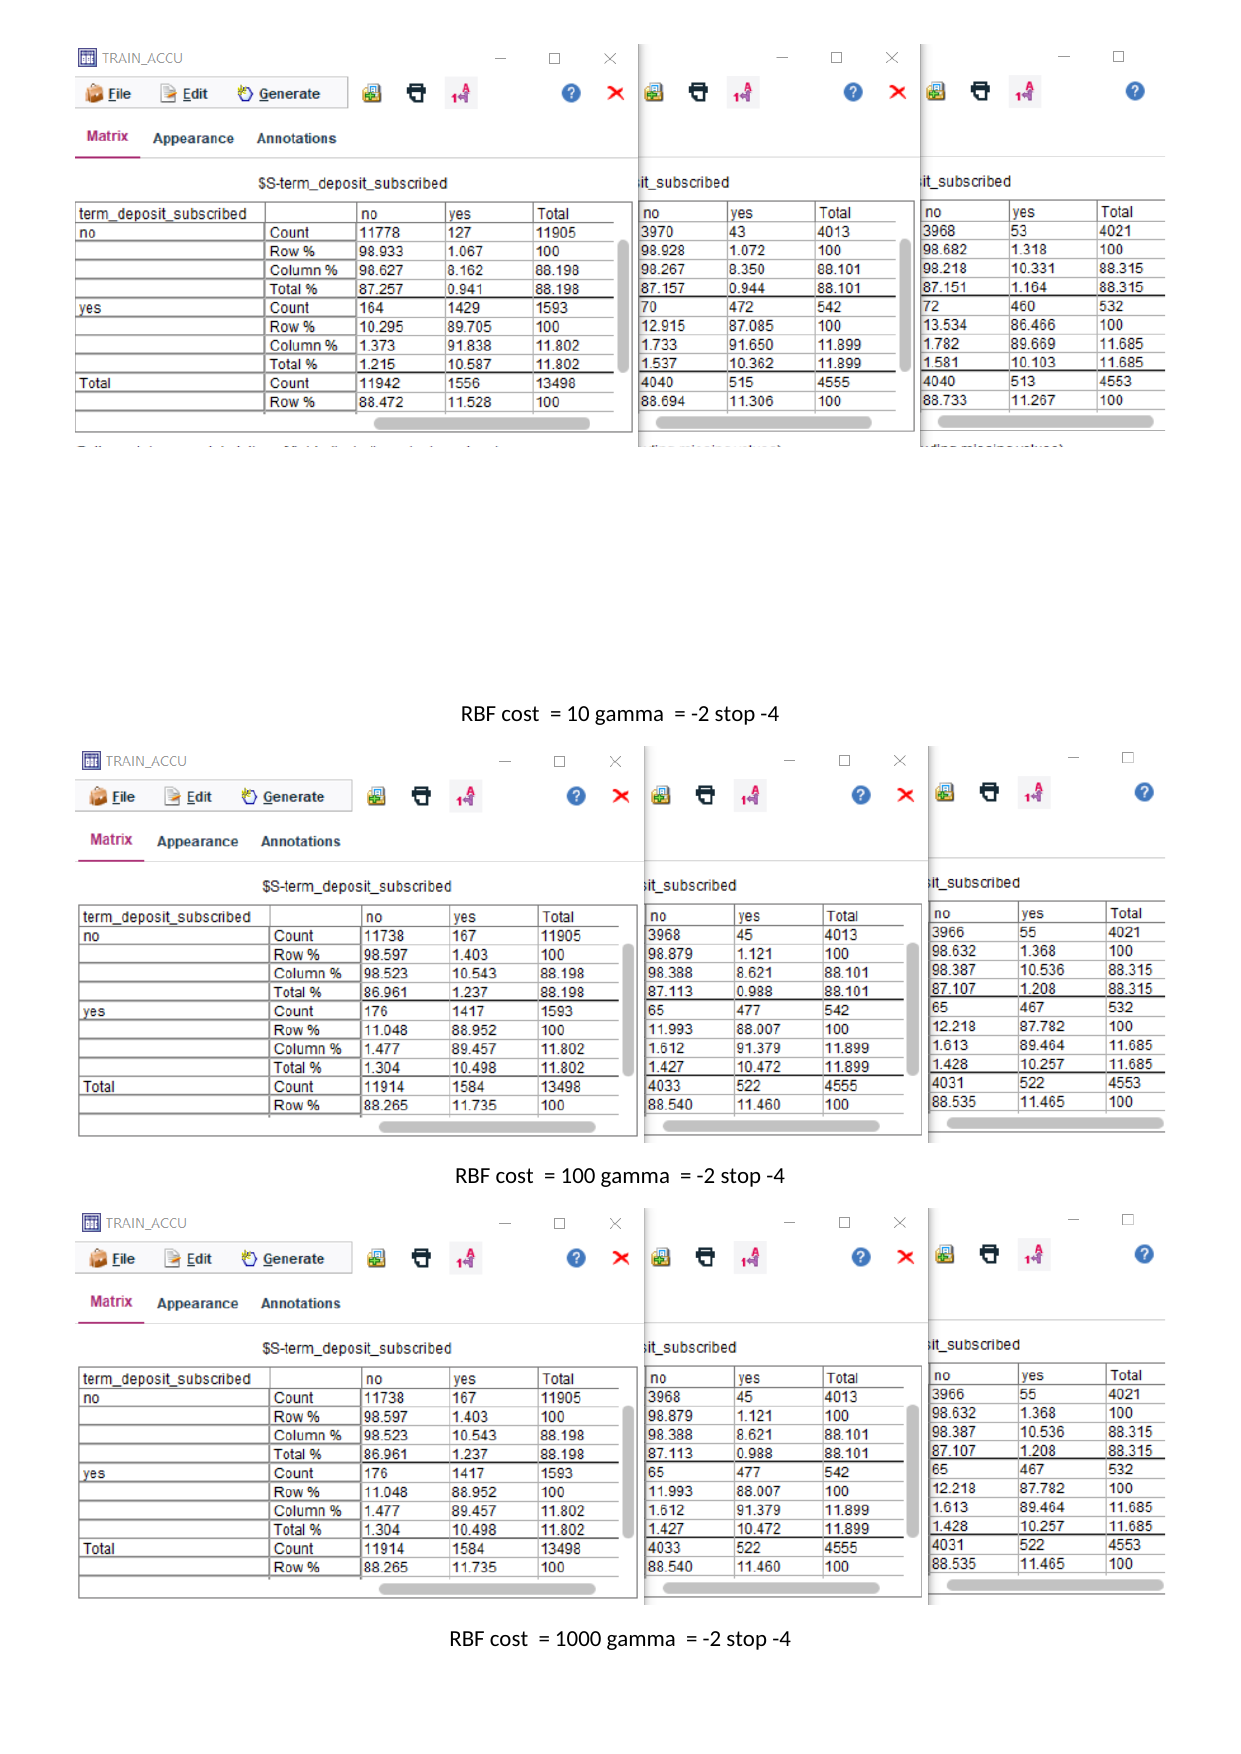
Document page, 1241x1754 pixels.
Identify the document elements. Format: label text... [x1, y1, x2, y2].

picture [75, 44, 1166, 447]
text RBF cost = 100 gamma = -2 stop -4 [75, 1162, 1165, 1189]
picture [75, 746, 1166, 1143]
text RBF cost = 10 gamma = -2 stop -4 [75, 699, 1165, 727]
picture [75, 1208, 1166, 1605]
text RBF cost = 1000 gamma = -2 stop -4 [75, 1624, 1165, 1652]
